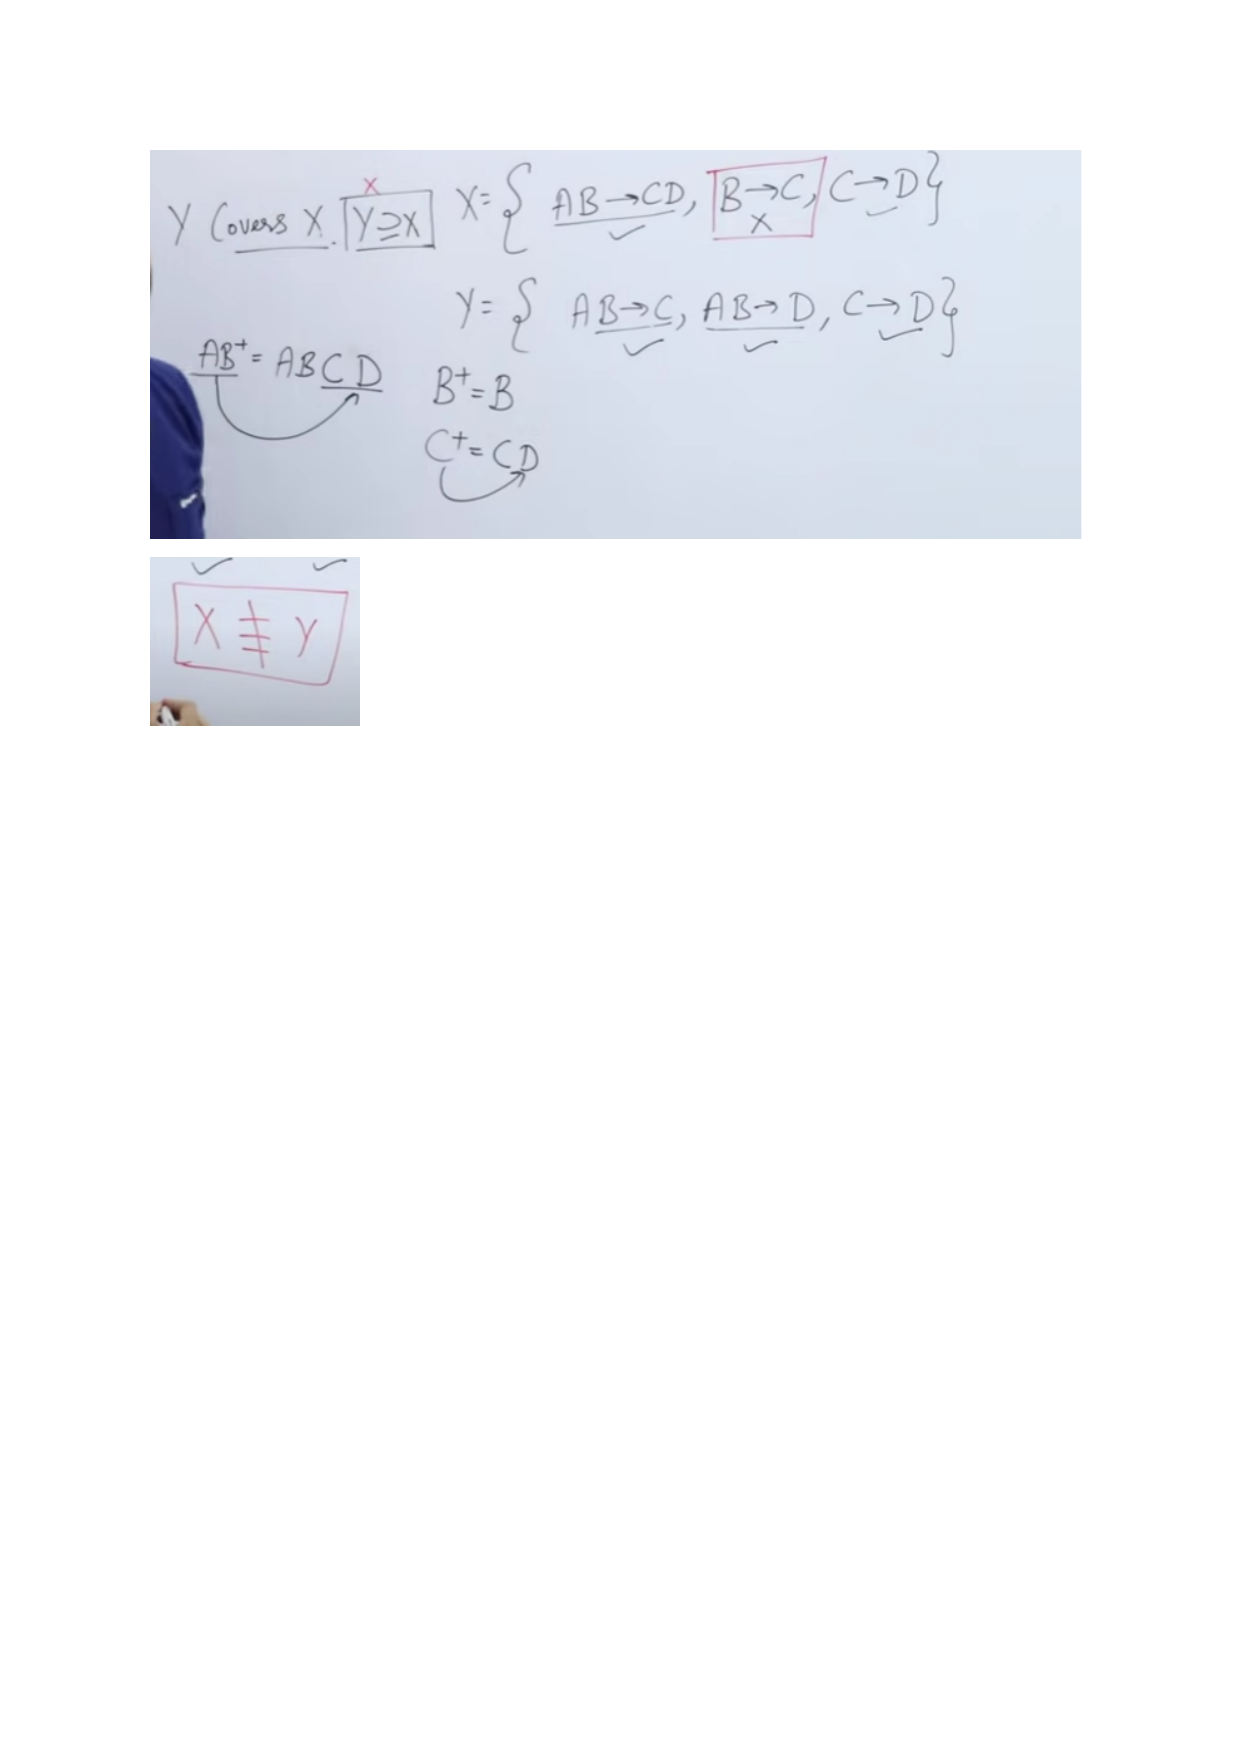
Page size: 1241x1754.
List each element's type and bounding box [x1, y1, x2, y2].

picture [150, 150, 1082, 539]
picture [150, 557, 360, 726]
